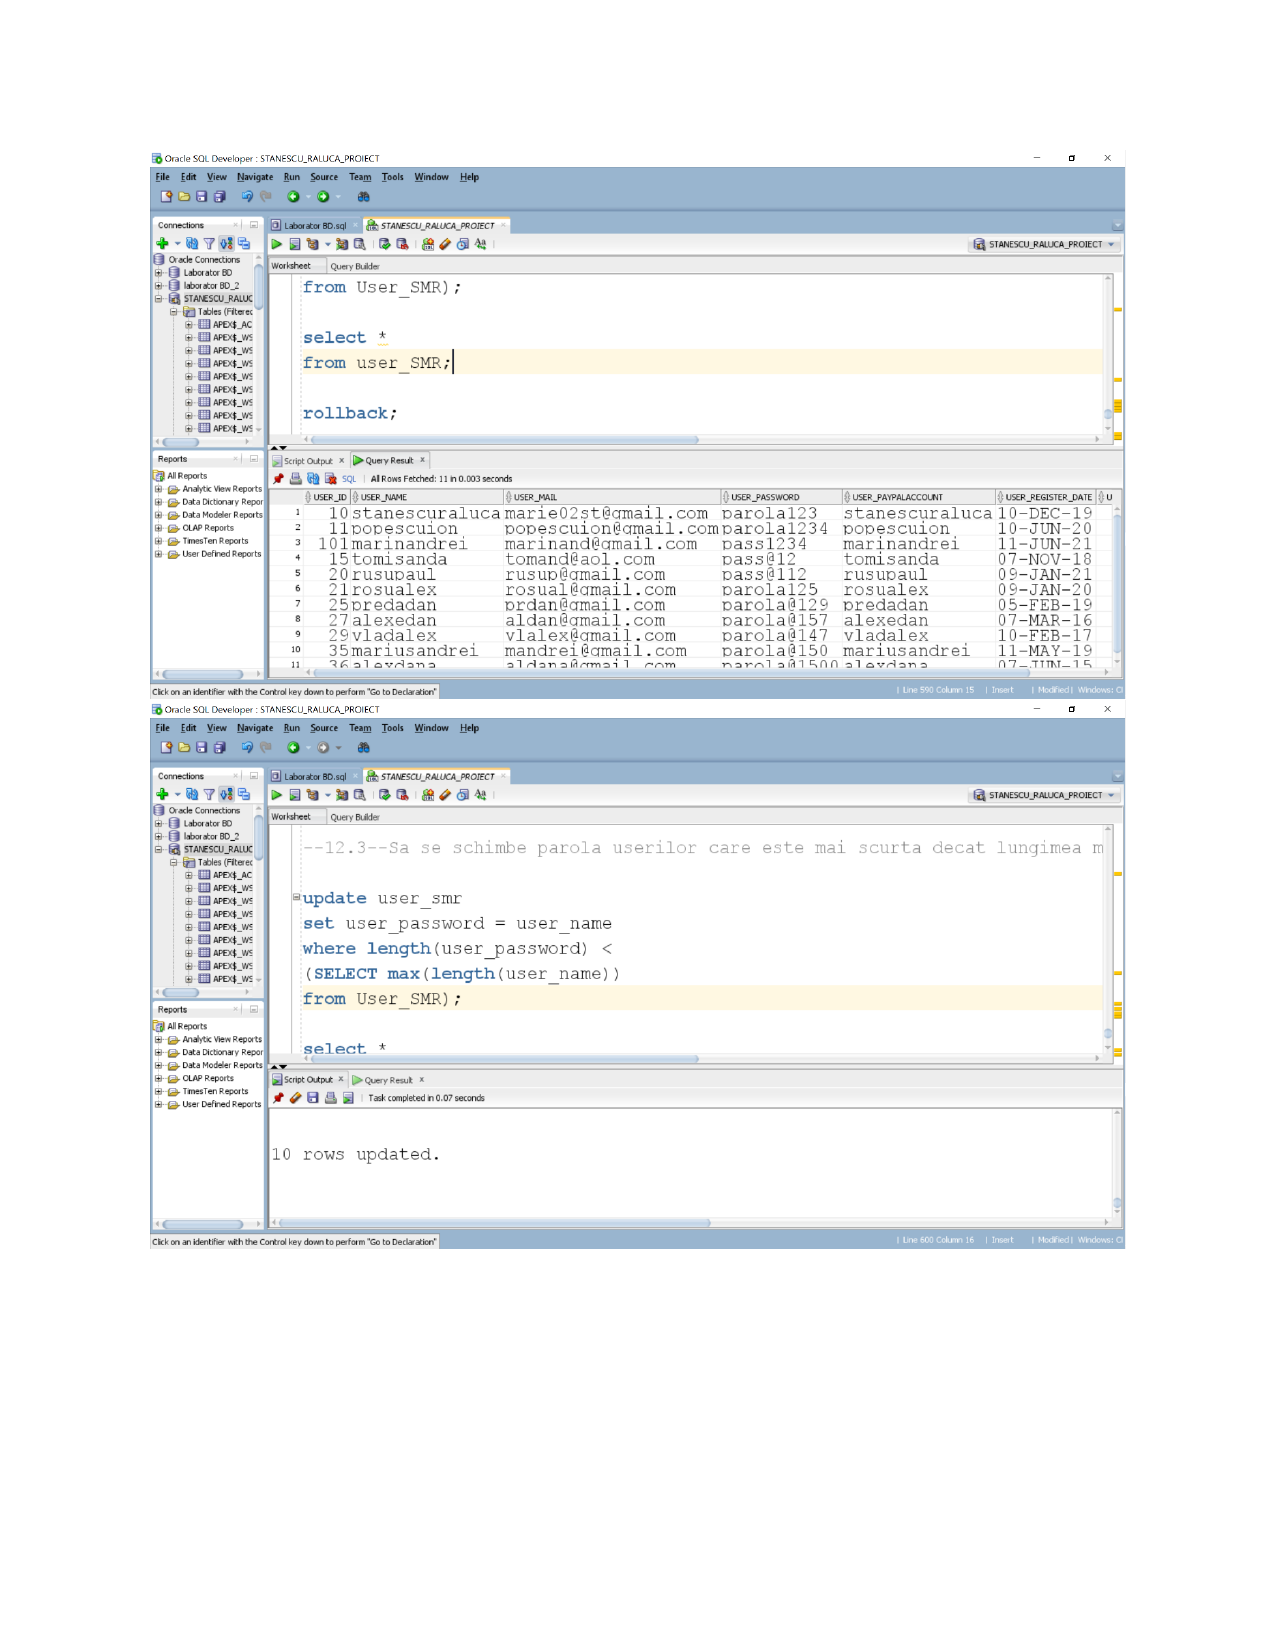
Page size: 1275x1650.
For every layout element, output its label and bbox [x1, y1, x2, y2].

picture [150, 150, 1125, 699]
picture [150, 700, 1125, 1249]
